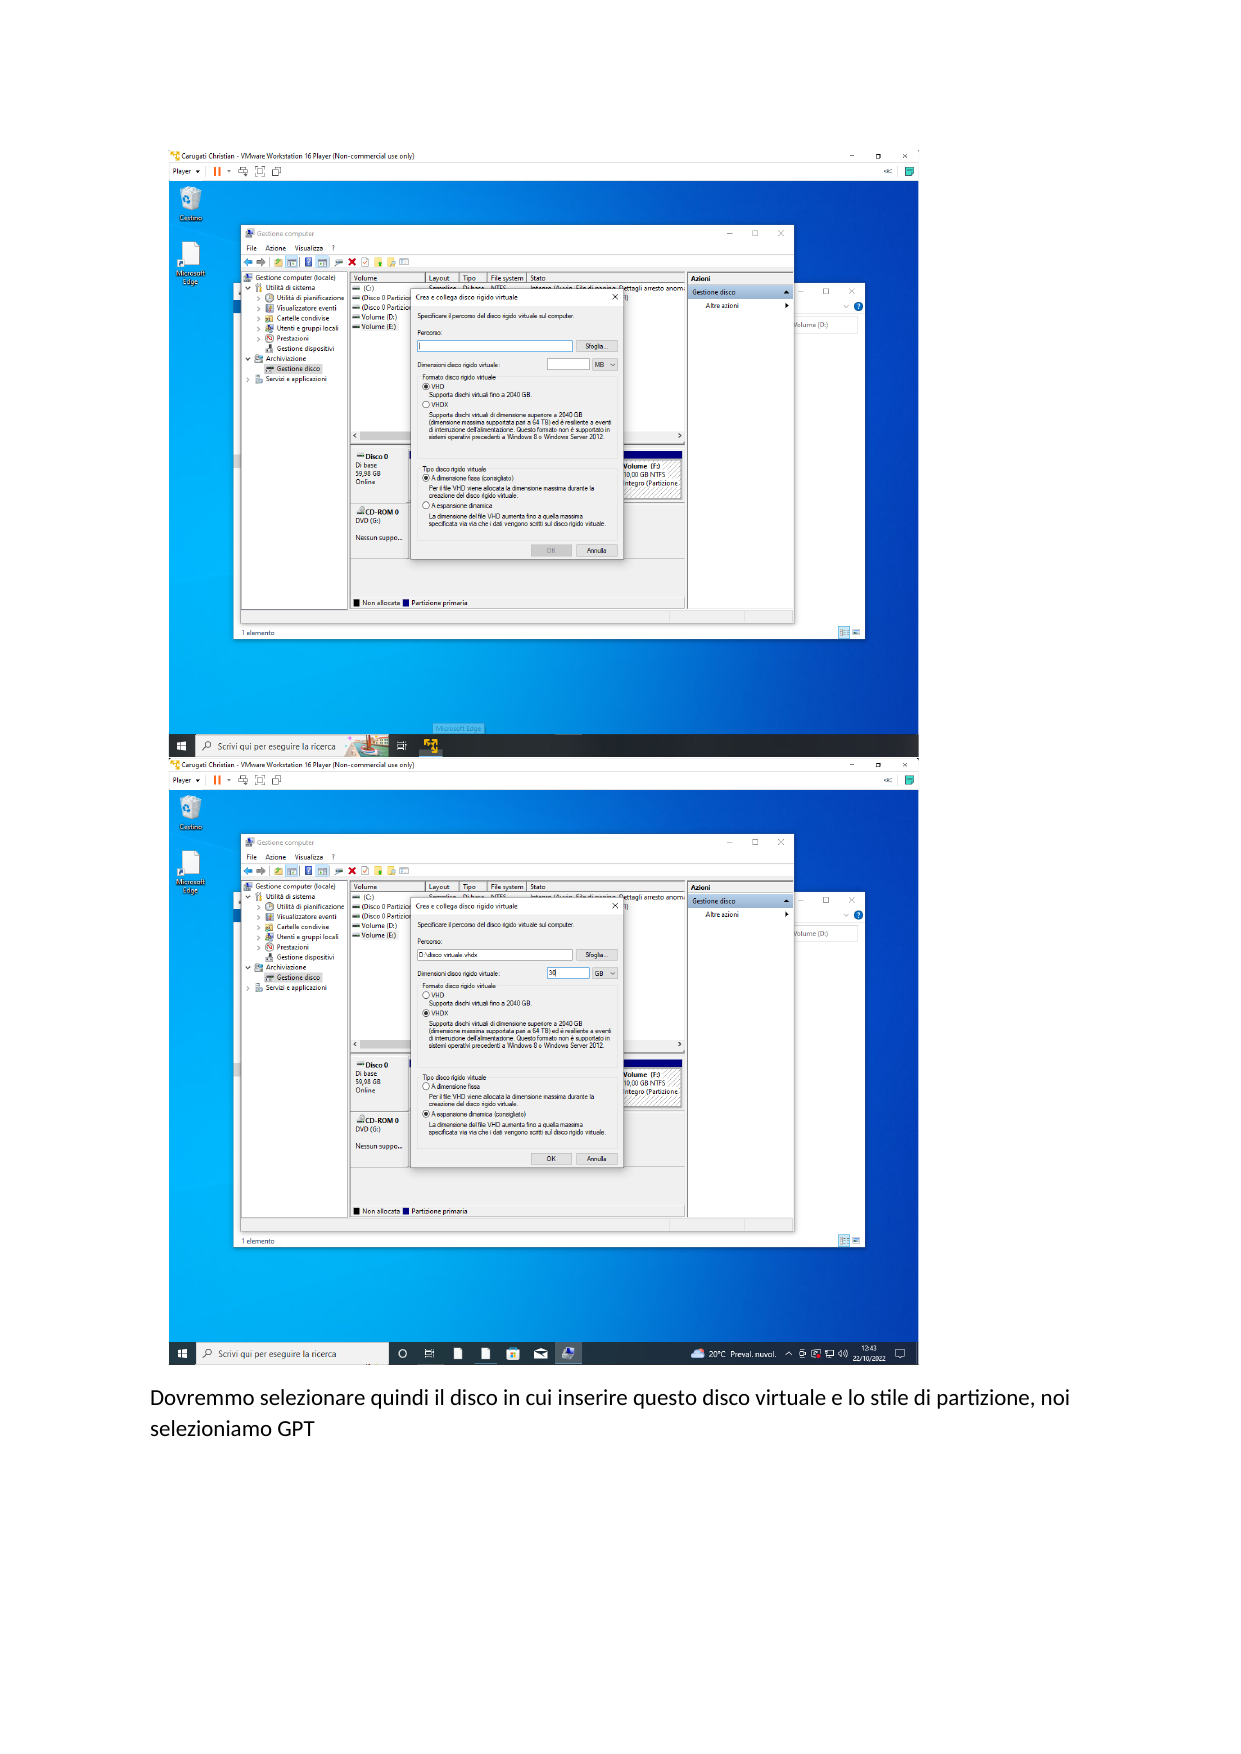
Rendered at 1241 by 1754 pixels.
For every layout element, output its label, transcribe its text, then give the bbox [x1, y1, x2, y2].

text Dovremmo selezionare quindi il disco in cui inserire questo disco virtuale e lo stile di partizione, noi selezioniamo GPT [150, 1383, 1090, 1442]
